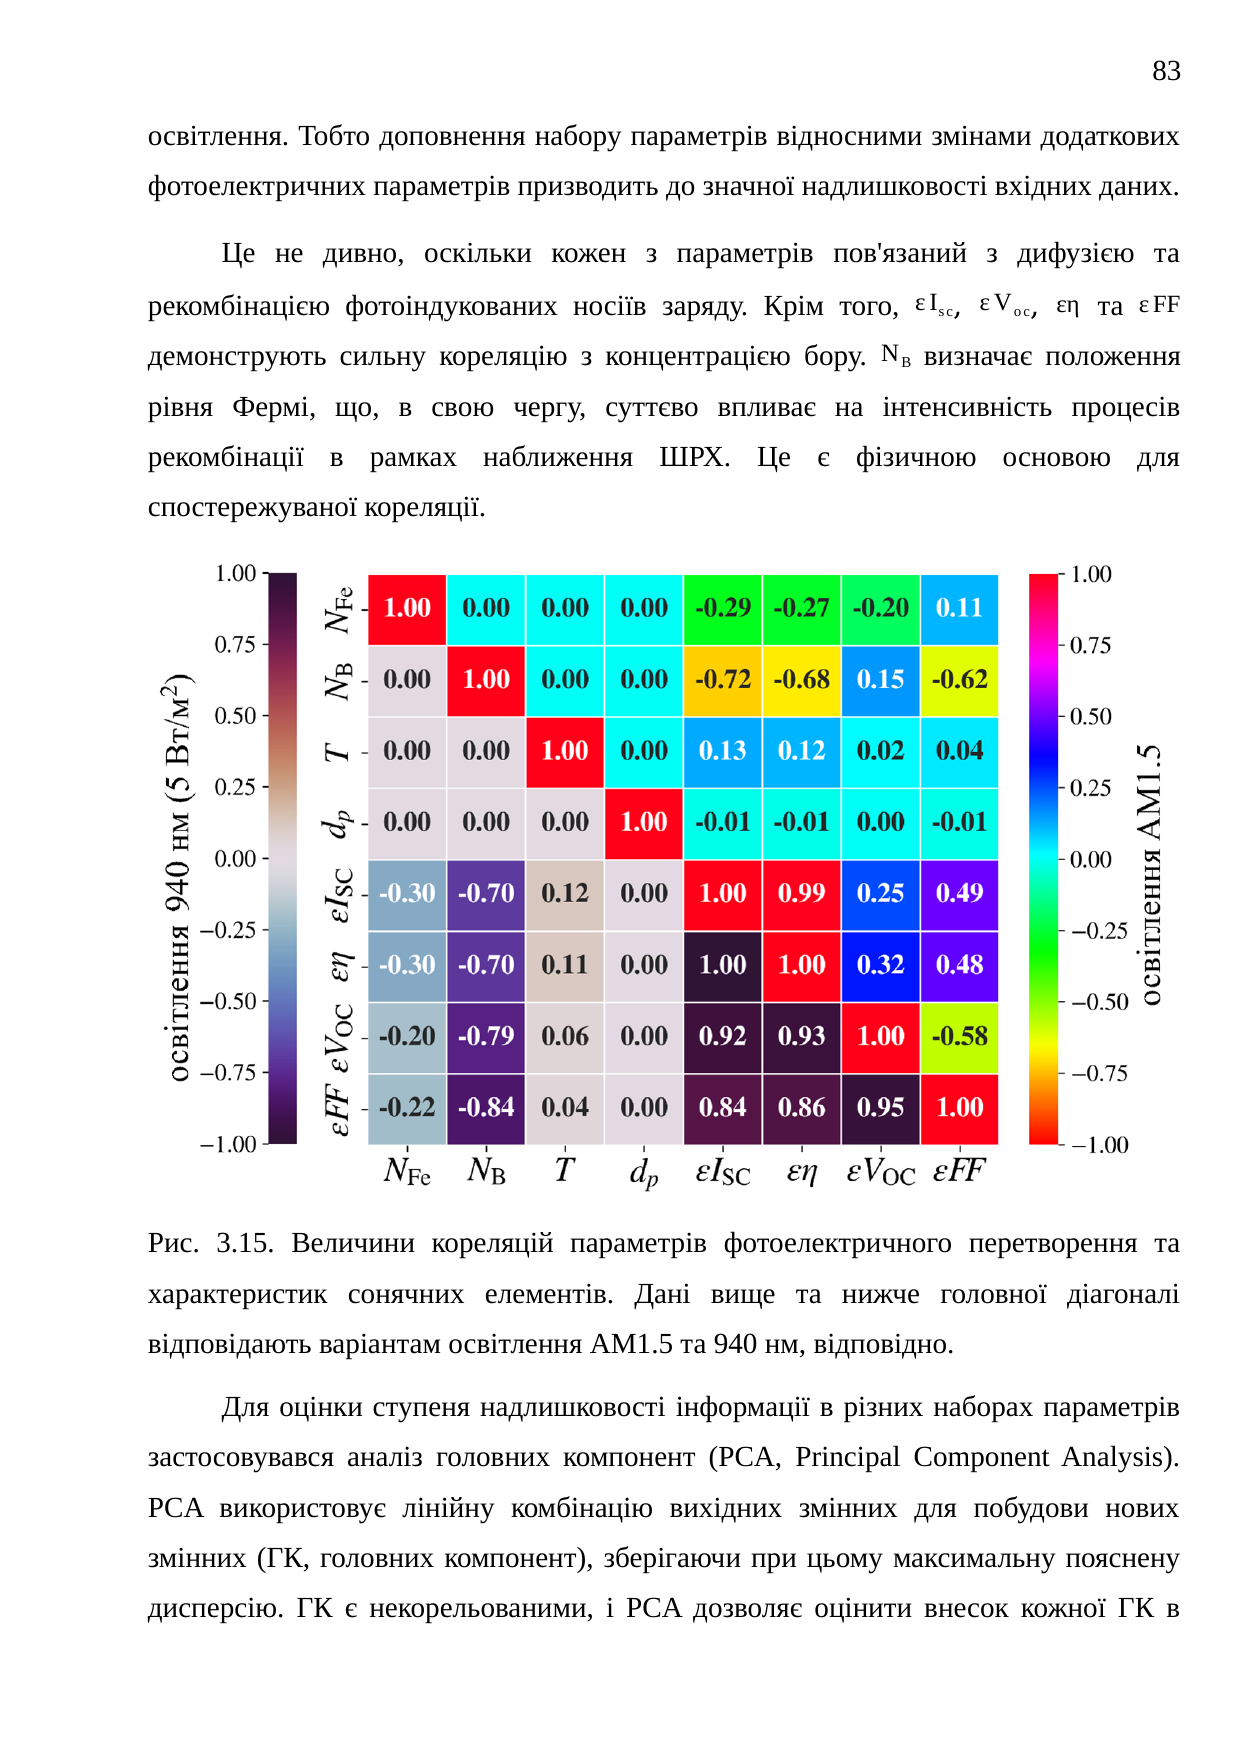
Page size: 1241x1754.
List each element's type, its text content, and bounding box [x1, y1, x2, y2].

picture [148, 556, 1181, 1197]
text Це не дивно, оскільки кожен з параметрів пов'язаний з дифузією та рекомбінацією фотоіндукованих носіїв заряду. Крім того, , , та демонструють сильну кореляцію з концентрацією бору. визначає положення рівня Фермі, що, в свою чергу, суттєво впливає на інтенсивність процесів рекомбінації в рамках наближення ШРХ. Це є фізичною основою для спостережуваної кореляції. [148, 235, 1181, 523]
text Рис. 3.15. Величини кореляцій параметрів фотоелектричного перетворення та характеристик сонячних елементів. Дані вище та нижче головної діагоналі відповідають варіантам освітлення AM1.5 та 940 нм, відповідно. [148, 1226, 1181, 1360]
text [148, 1389, 1181, 1624]
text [148, 118, 1181, 202]
